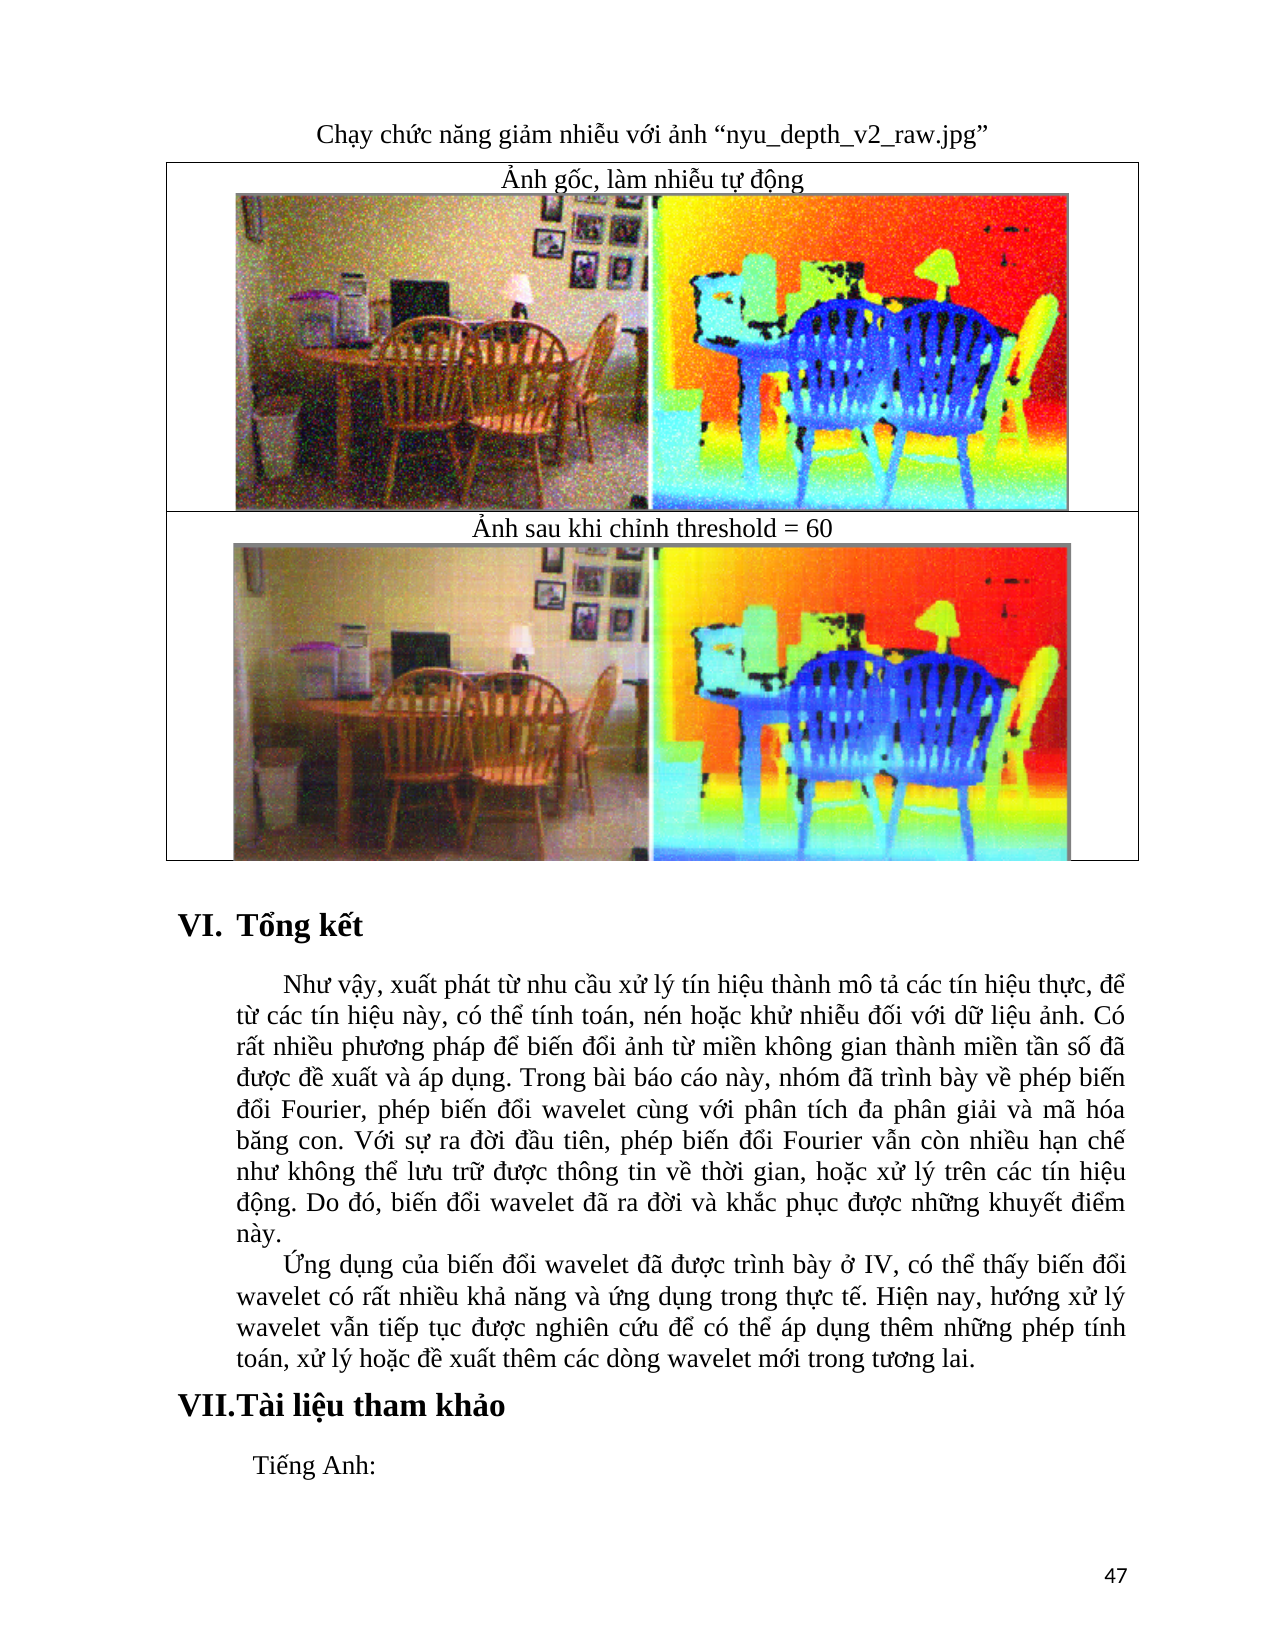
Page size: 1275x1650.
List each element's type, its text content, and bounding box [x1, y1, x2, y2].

subtitle Tổng kết [177, 905, 1127, 943]
subtitle Tài liệu tham khảo [177, 1386, 1127, 1424]
picture [233, 543, 1072, 861]
list Ứng dụng của biến đổi wavelet đã được trình bày ở IV, có thể thấy biến đổi wavelet có rất nhiều khả năng và ứng dụng trong thực tế. Hiện nay, hướng xử lý wavelet vẫn tiếp tục được nghiên cứu để có thể áp dụng thêm những phép tính toán, xử lý hoặc đề xuất thêm các dòng wavelet mới trong tương lai. [236, 1248, 1127, 1373]
table_header Ảnh gốc, làm nhiễu tự động [167, 163, 1138, 511]
text Chạy chức năng giảm nhiễu với ảnh “nyu_depth_v2_raw.jpg” [177, 118, 1127, 149]
list Tiếng Anh: [252, 1449, 1127, 1480]
picture [235, 193, 1069, 511]
table_cell Ảnh sau khi chỉnh threshold = 60 [167, 512, 1138, 860]
list Như vậy, xuất phát từ nhu cầu xử lý tín hiệu thành mô tả các tín hiệu thực, để từ các tín hiệu này, có thể tính toán, nén hoặc khử nhiễu đối với dữ liệu ảnh. Có rất nhiều phương pháp để biến đổi ảnh từ miền không gian thành miền tần số đã được đề xuất và áp dụng. Trong bài báo cáo này, nhóm đã trình bày về phép biến đổi Fourier, phép biến đổi wavelet cùng với phân tích đa phân giải và mã hóa băng con. Với sự ra đời đầu tiên, phép biến đổi Fourier vẫn còn nhiều hạn chế như không thể lưu trữ được thông tin về thời gian, hoặc xử lý trên các tín hiệu động. Do đó, biến đổi wavelet đã ra đời và khắc phục được những khuyết điểm này. [236, 968, 1127, 1248]
